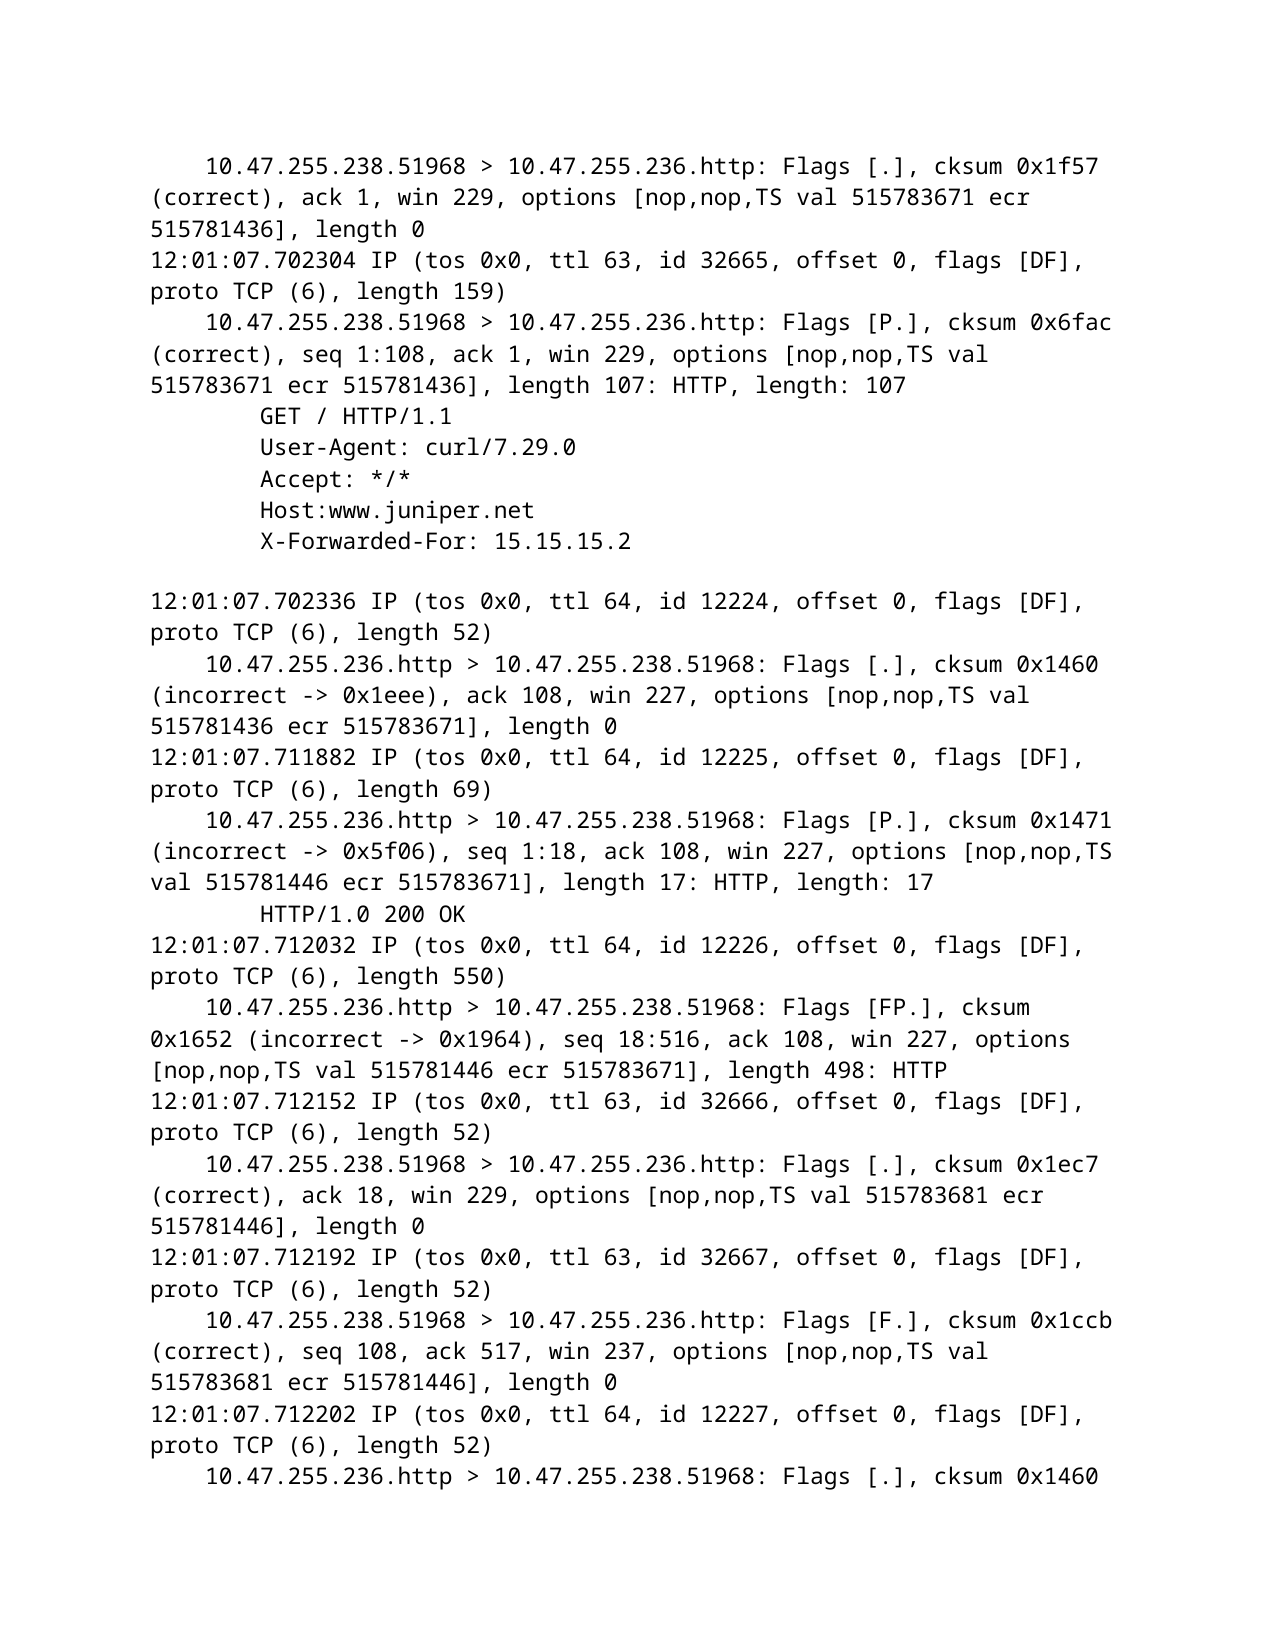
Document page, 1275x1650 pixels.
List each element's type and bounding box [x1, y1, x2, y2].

text [150, 150, 1125, 1491]
